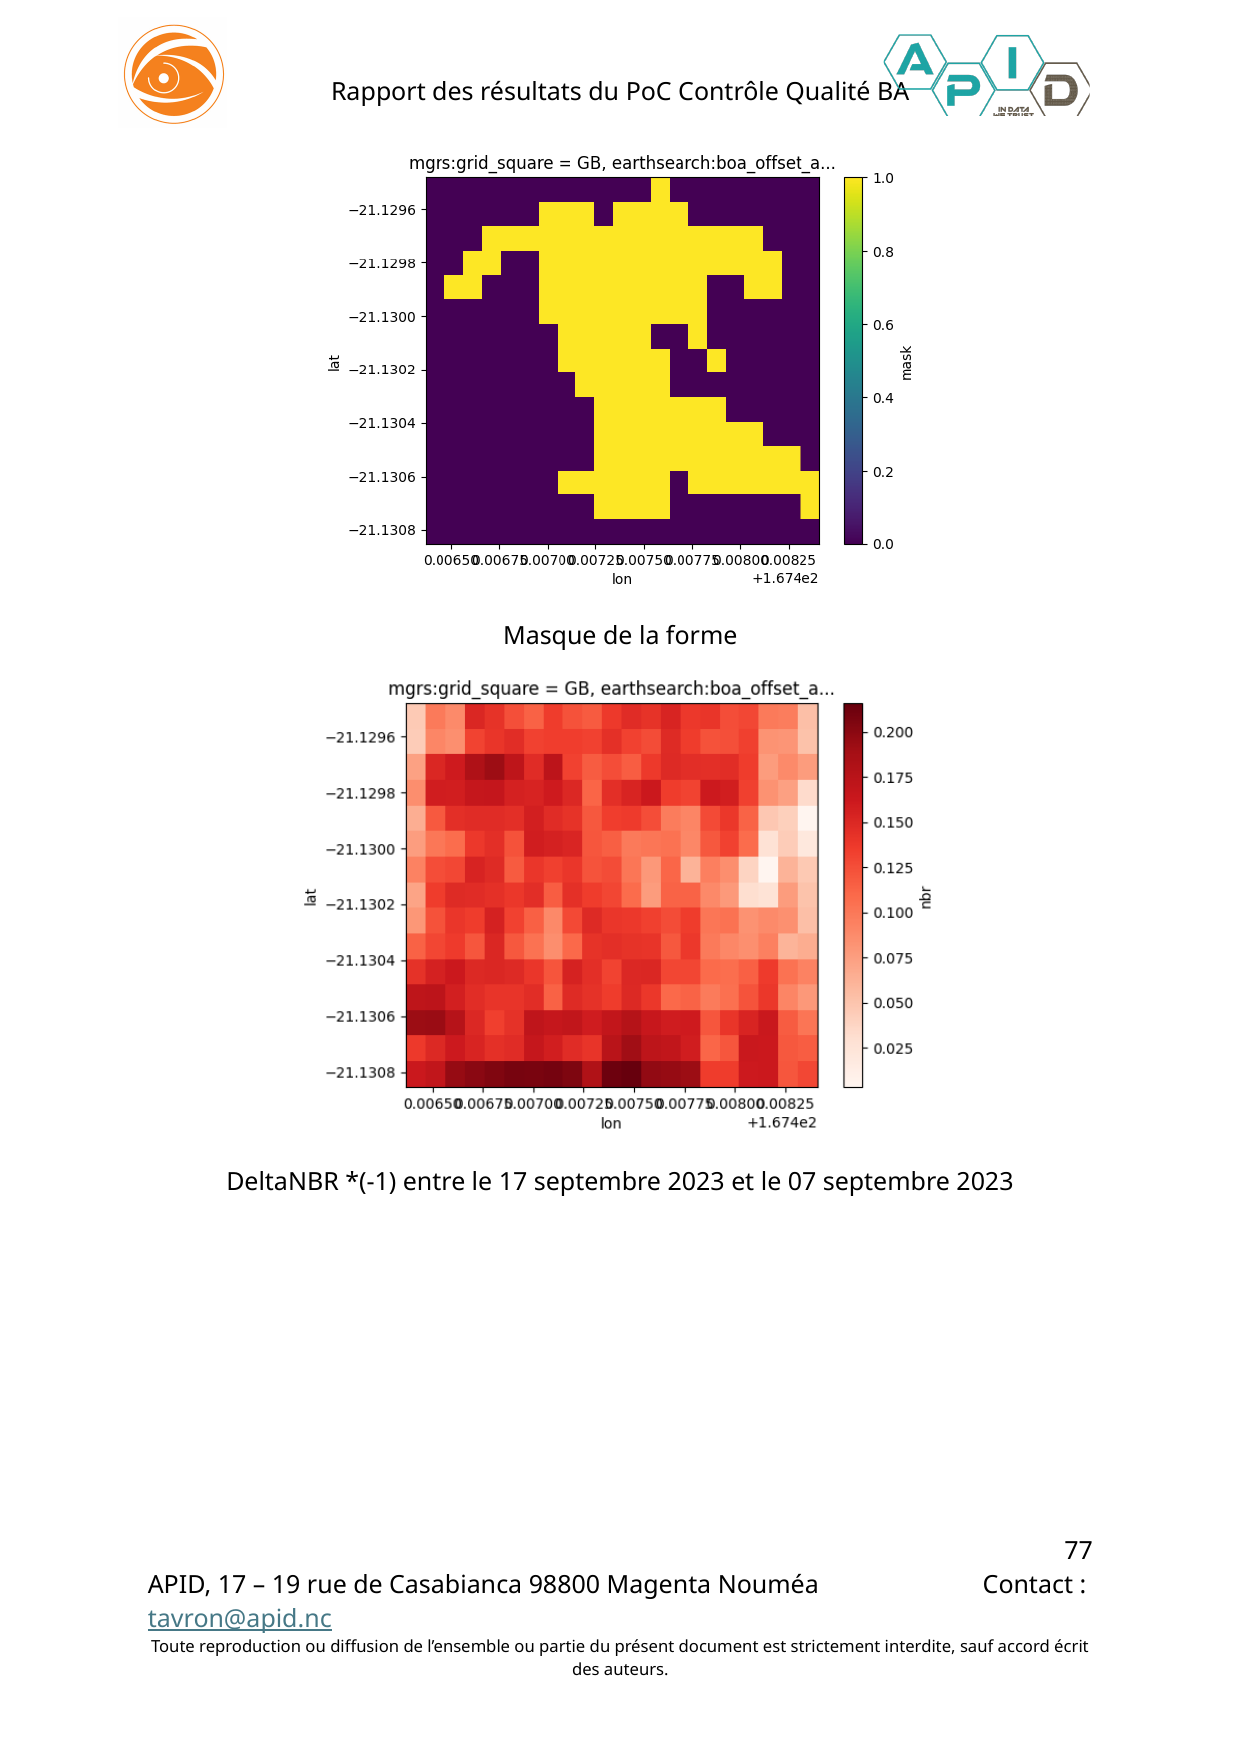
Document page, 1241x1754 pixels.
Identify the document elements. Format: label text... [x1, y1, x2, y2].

text Masque de la forme [148, 618, 1093, 652]
picture [297, 673, 943, 1142]
picture [883, 34, 1090, 116]
picture [320, 147, 920, 596]
text DeltaNBR *(-1) entre le 17 septembre 2023 et le 07 septembre 2023 [148, 1163, 1093, 1198]
